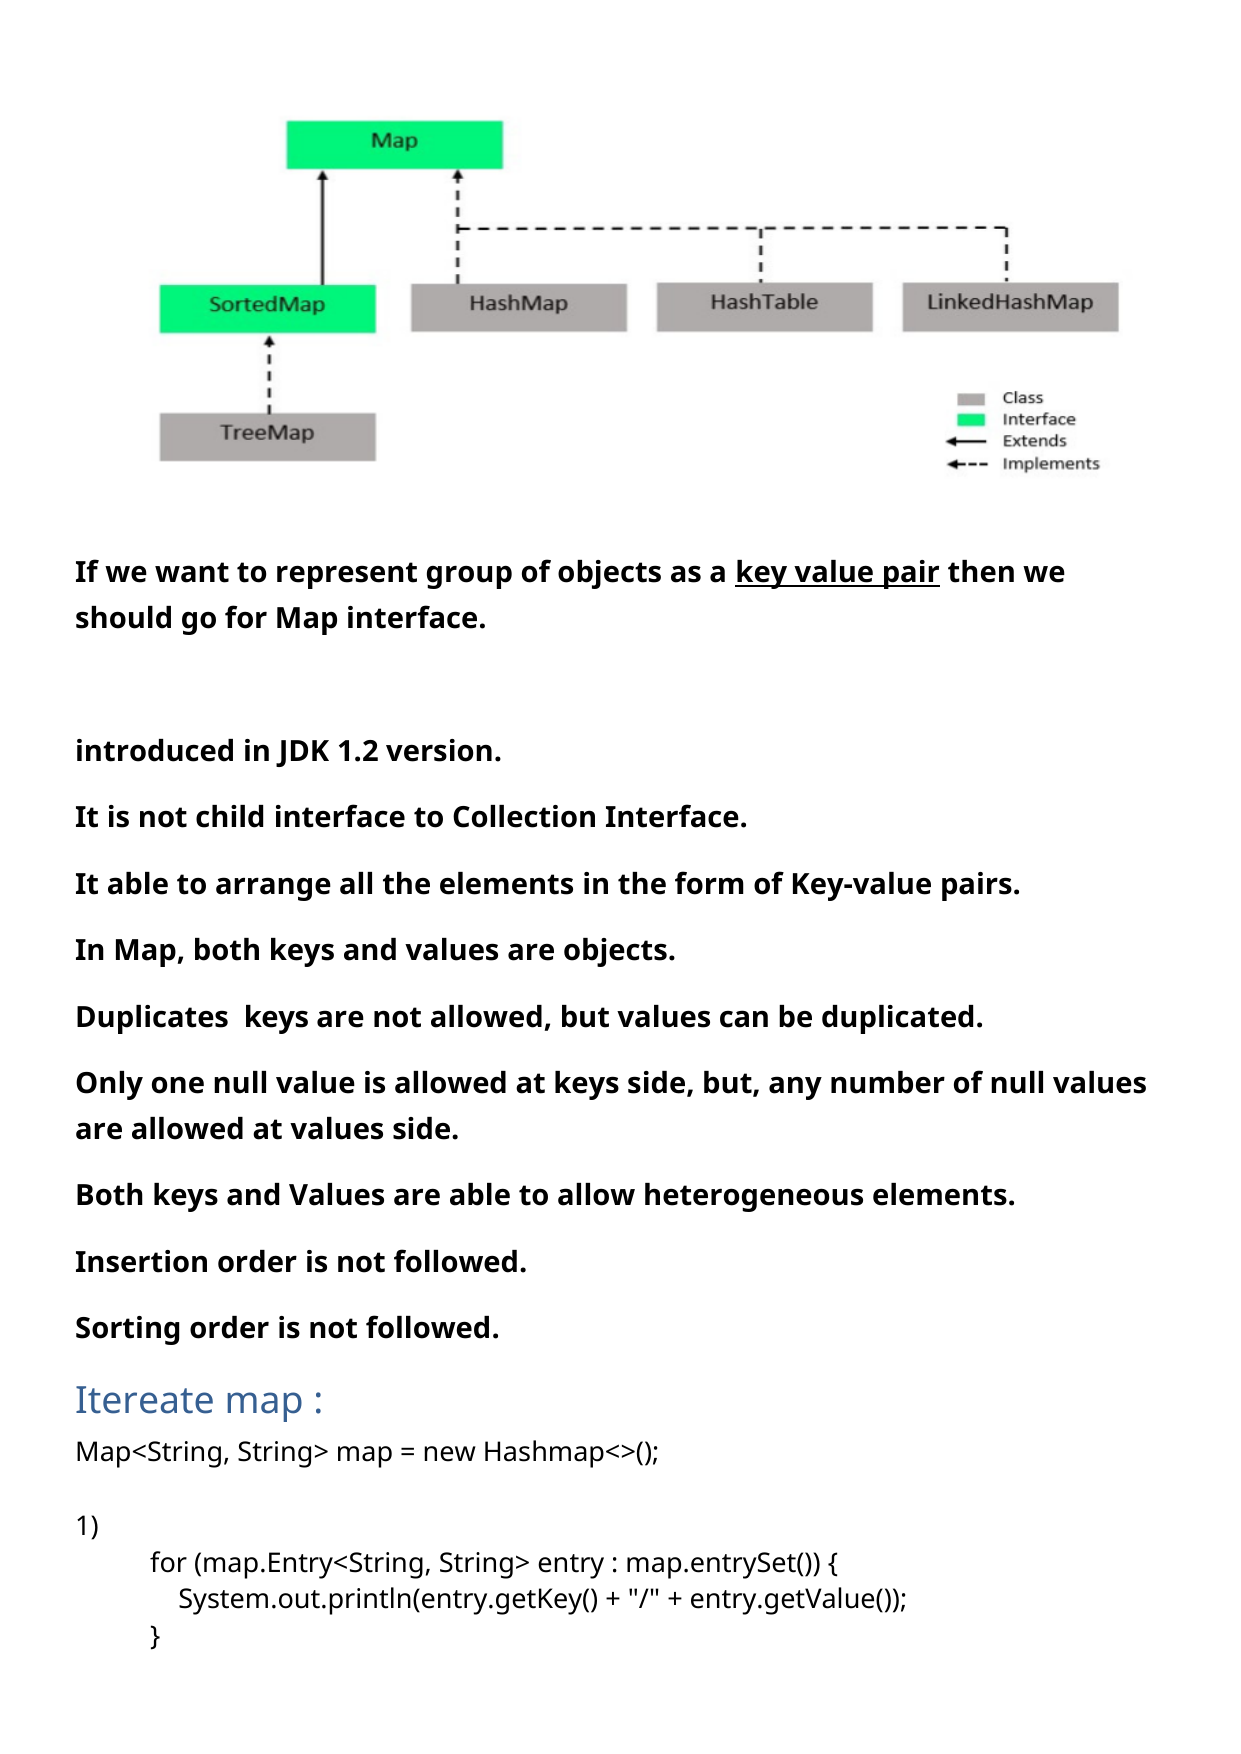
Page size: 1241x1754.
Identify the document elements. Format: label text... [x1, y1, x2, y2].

text If we want to represent group of objects as a key value pair then we should go for Map interface. [75, 552, 1165, 637]
text System.out.println(entry.getKey() + "/" + entry.getValue()); [150, 1580, 1165, 1617]
text Insertion order is not followed. [75, 1241, 1165, 1281]
text Only one null value is allowed at keys side, but, any number of null values are allowed at values side. [75, 1062, 1165, 1148]
text Map<String, String> map = new Hashmap<>(); [75, 1432, 1165, 1469]
text Sorting order is not followed. [75, 1307, 1165, 1347]
text Duplicates keys are not allowed, but values can be duplicated. [75, 996, 1165, 1036]
text introduced in JDK 1.2 version. [75, 730, 1165, 770]
picture [75, 75, 1209, 527]
text for (map.Entry<String, String> entry : map.entrySet()) { [150, 1543, 1165, 1580]
text 1) [75, 1506, 1165, 1543]
text } [150, 1617, 1165, 1654]
text In Map, both keys and values are objects. [75, 929, 1165, 969]
subtitle Itereate map : [75, 1374, 1165, 1425]
text It able to arrange all the elements in the form of Key-value pairs. [75, 863, 1165, 903]
text Both keys and Values are able to allow heterogeneous elements. [75, 1174, 1165, 1214]
text It is not child interface to Collection Interface. [75, 797, 1165, 836]
